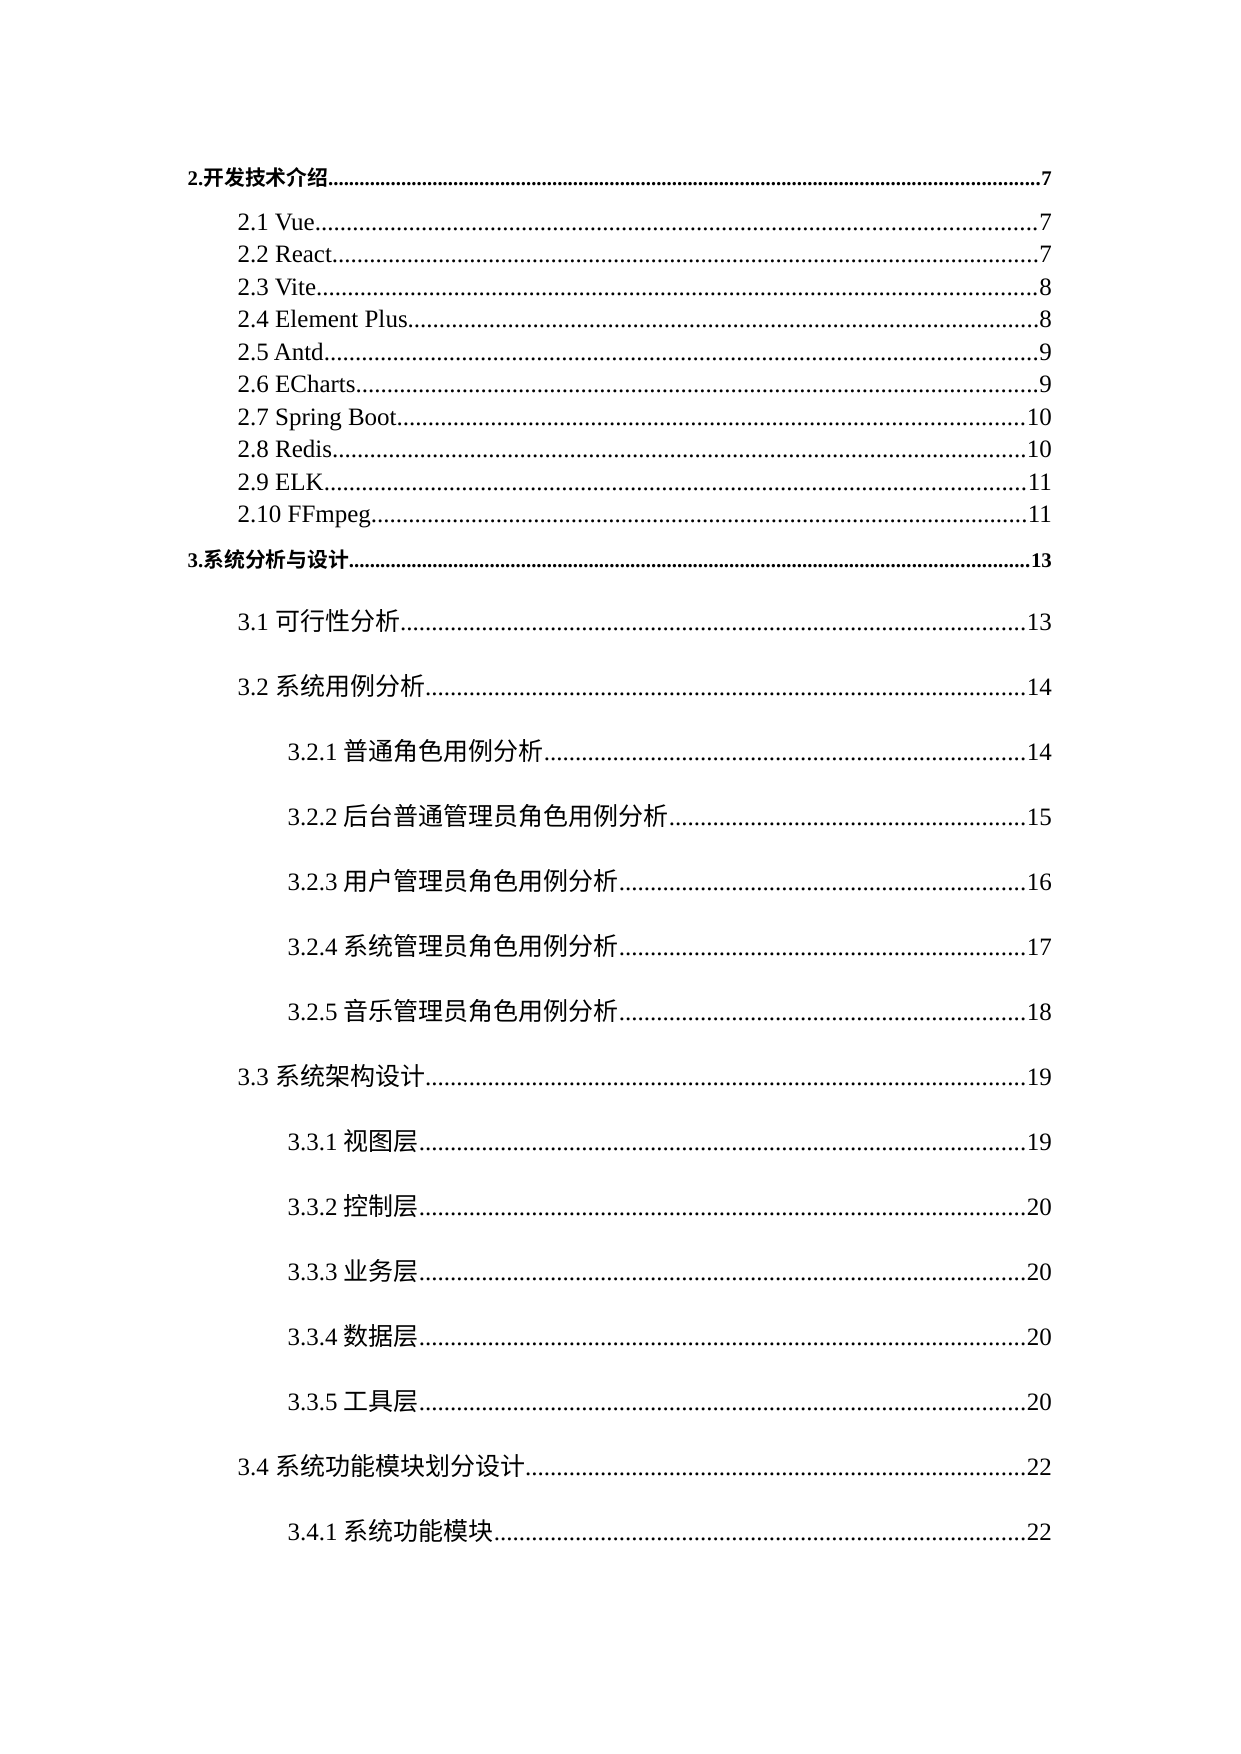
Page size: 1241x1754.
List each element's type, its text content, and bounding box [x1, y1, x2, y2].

text 3.4 系统功能模块划分设计 22 [237, 1432, 1053, 1497]
text 2.9 ELK 11 [237, 465, 1053, 497]
text 3.系统分析与设计 13 [187, 542, 1053, 575]
text 3.2.3 用户管理员角色用例分析 16 [287, 847, 1053, 912]
text 2.1 Vue 7 [237, 205, 1053, 237]
text 3.2 系统用例分析 14 [237, 652, 1053, 717]
text 2.6 ECharts 9 [237, 367, 1053, 400]
text 2.2 React 7 [237, 237, 1053, 270]
text 2.5 Antd 9 [237, 335, 1053, 367]
text 3.2.4 系统管理员角色用例分析 17 [287, 912, 1053, 977]
text 2.4 Element Plus 8 [237, 302, 1053, 335]
text 3.2.5 音乐管理员角色用例分析 18 [287, 977, 1053, 1042]
text 3.3 系统架构设计 19 [237, 1042, 1053, 1107]
text 3.3.4 数据层 20 [287, 1302, 1053, 1367]
text 3.3.3 业务层 20 [287, 1237, 1053, 1302]
text 3.3.2 控制层 20 [287, 1172, 1053, 1237]
text 2.7 Spring Boot 10 [237, 400, 1053, 432]
text 2.3 Vite 8 [237, 270, 1053, 302]
text 2.开发技术介绍 7 [187, 160, 1053, 192]
text 3.2.1 普通角色用例分析 14 [287, 717, 1053, 782]
text 3.2.2 后台普通管理员角色用例分析 15 [287, 782, 1053, 847]
text 3.1 可行性分析 13 [237, 587, 1053, 652]
text 3.3.5 工具层 20 [287, 1367, 1053, 1432]
text 2.10 FFmpeg 11 [237, 497, 1053, 530]
text 3.4.1 系统功能模块 22 [287, 1497, 1053, 1562]
text 2.8 Redis 10 [237, 432, 1053, 465]
text 3.3.1 视图层 19 [287, 1107, 1053, 1172]
